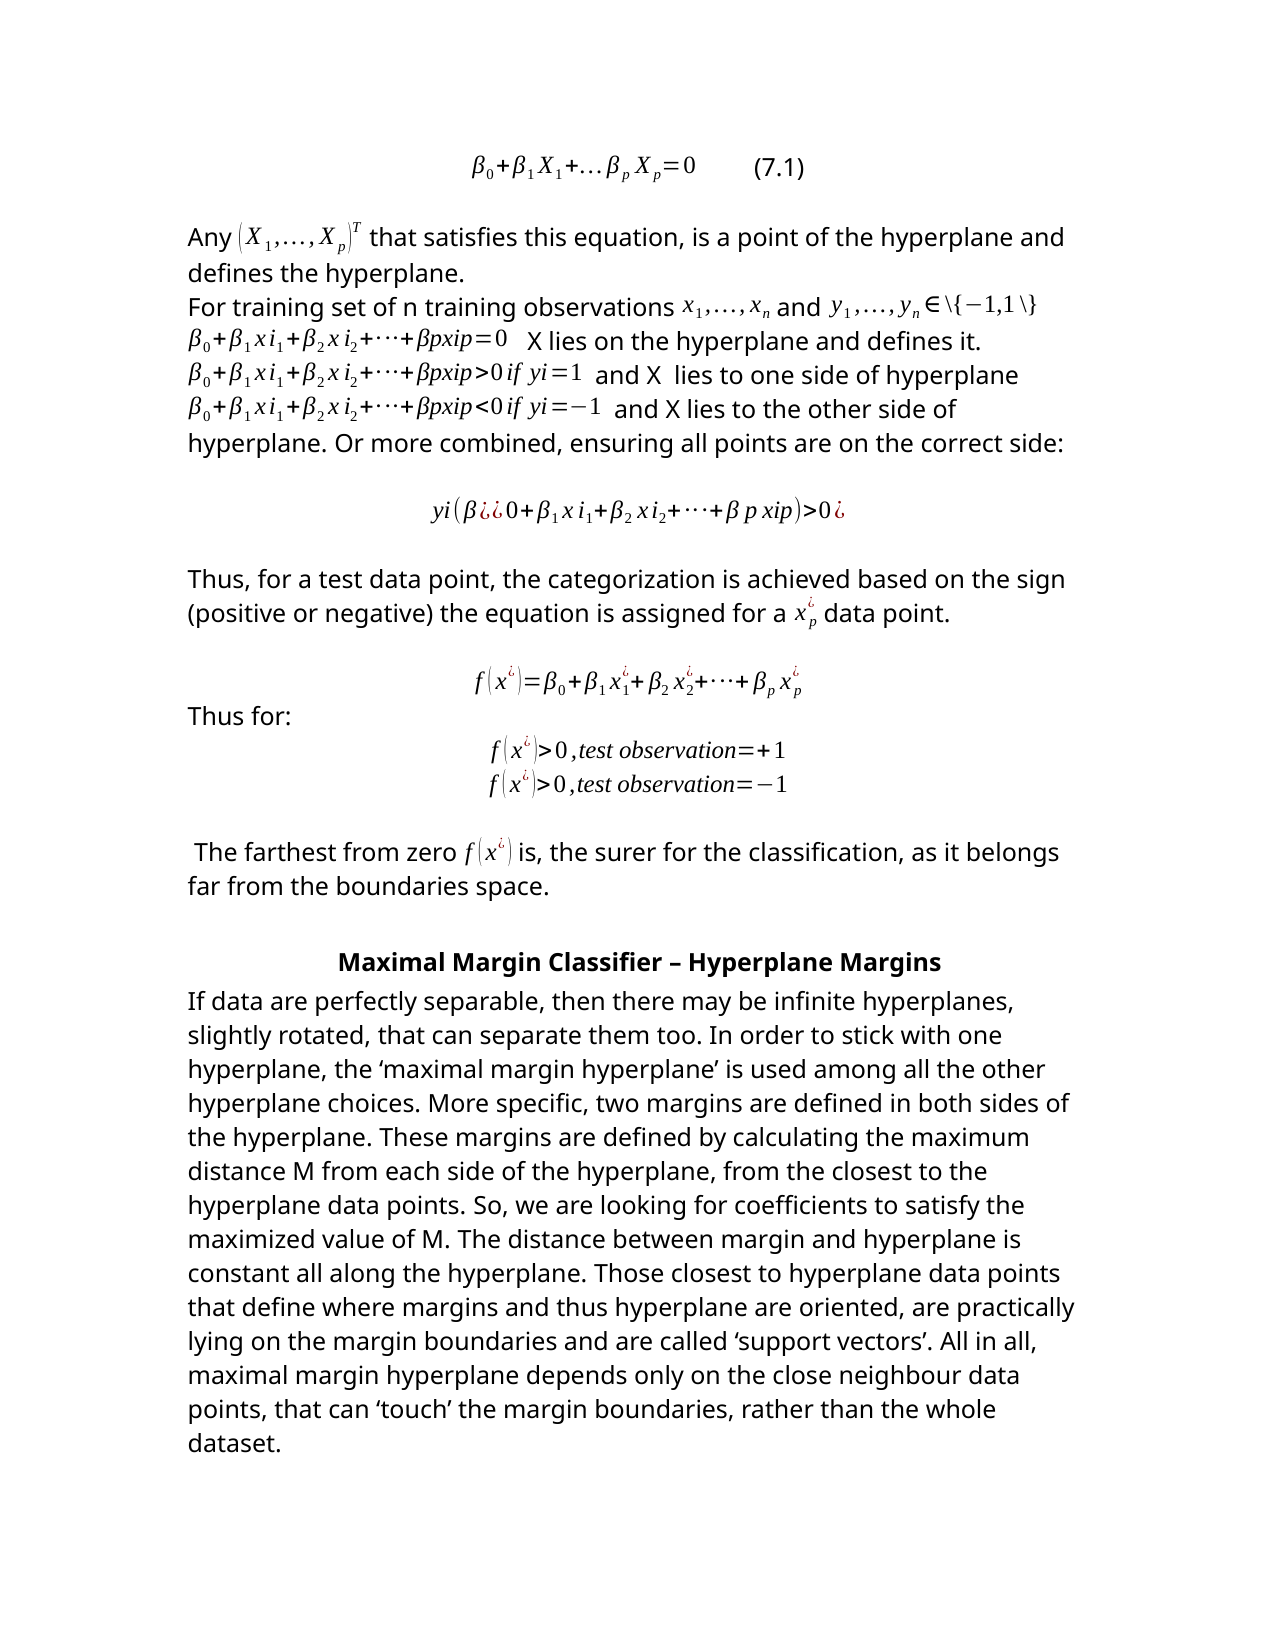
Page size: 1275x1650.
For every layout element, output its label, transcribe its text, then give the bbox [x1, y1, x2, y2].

text (7.1) [187, 150, 1087, 184]
text If data are perfectly separable, then there may be infinite hyperplanes, slightly rotated, that can separate them too. In order to stick with one hyperplane, the ‘maximal margin hyperplane’ is used among all the other hyperplane choices. More specific, two margins are defined in both sides of the hyperplane. These margins are defined by calculating the maximum distance M from each side of the hyperplane, from the closest to the hyperplane data points. So, we are looking for coefficients to satisfy the maximized value of M. The distance between margin and hyperplane is constant all along the hyperplane. Those closest to hyperplane data points that define where margins and thus hyperplane are oriented, are practically lying on the margin boundaries and are called ‘support vectors’. All in all, maximal margin hyperplane depends only on the close neighbour data points, that can ‘touch’ the margin boundaries, rather than the whole dataset. [187, 983, 1087, 1460]
text and X lies to one side of hyperplane [187, 358, 1087, 392]
subtitle Maximal Margin Classifier – Hyperplane Margins [337, 945, 1087, 979]
text and X lies to the other side of hyperplane. Or more combined, ensuring all points are on the correct side: [187, 392, 1087, 460]
text X lies on the hyperplane and defines it. [187, 323, 1087, 358]
text The farthest from zero is, the surer for the classification, as it belongs far from the boundaries space. [187, 834, 1087, 903]
text For training set of n training observations and [187, 289, 1087, 323]
text Any that satisfies this equation, is a point of the hyperplane and defines the hyperplane. [187, 218, 1087, 289]
text Thus, for a test data point, the categorization is achieved based on the sign (positive or negative) the equation is assigned for a data point. [187, 562, 1087, 630]
text Thus for: [187, 698, 1087, 732]
